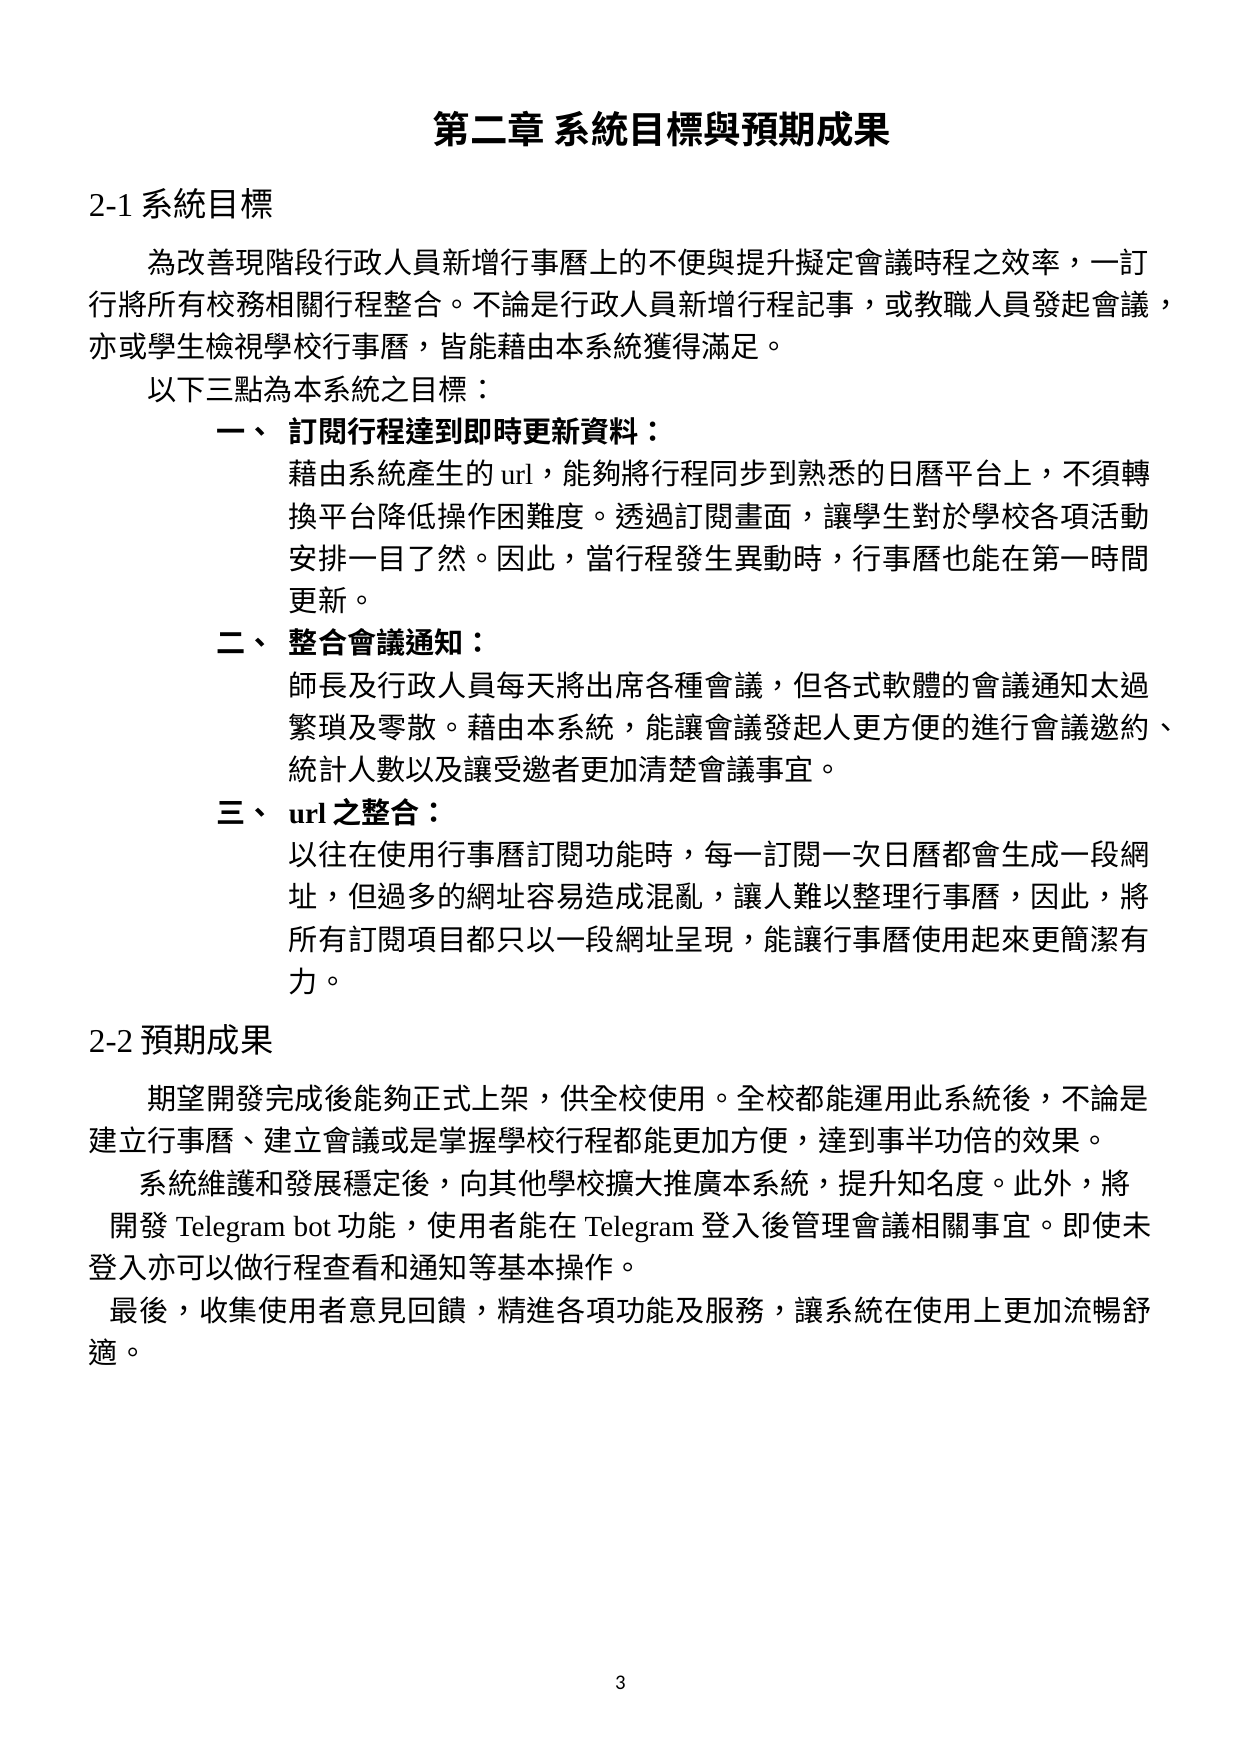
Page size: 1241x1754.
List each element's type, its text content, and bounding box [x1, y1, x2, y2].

text 第二章 系統目標與預期成果 [89, 89, 1152, 164]
text 期望開發完成後能夠正式上架，供全校使用。全校都能運用此系統後，不論是建立行事曆、建立會議或是掌握學校行程都能更加方便，達到事半功倍的效果。 [89, 1076, 1152, 1160]
list 整合會議通知： [216, 620, 1152, 662]
text 2-1系統目標 [89, 164, 1152, 239]
text 為改善現階段行政人員新增行事曆上的不便與提升擬定會議時程之效率，一訂行將所有校務相關行程整合。不論是行政人員新增行程記事，或教職人員發起會議，亦或學生檢視學校行事曆，皆能藉由本系統獲得滿足。 [89, 239, 1152, 366]
text 開發Telegram bot功能，使用者能在Telegram登入後管理會議相關事宜。即使未登入亦可以做行程查看和通知等基本操作。 [89, 1203, 1152, 1287]
list url之整合： [216, 789, 1152, 832]
text 系統維護和發展穩定後，向其他學校擴大推廣本系統，提升知名度。此外，將 [89, 1160, 1152, 1203]
text 最後，收集使用者意見回饋，精進各項功能及服務，讓系統在使用上更加流暢舒適。 [89, 1287, 1152, 1372]
text 2-2預期成果 [89, 1001, 1152, 1076]
text 師長及行政人員每天將出席各種會議，但各式軟體的會議通知太過繁瑣及零散。藉由本系統，能讓會議發起人更方便的進行會議邀約、統計人數以及讓受邀者更加清楚會議事宜。 [289, 662, 1152, 789]
text 藉由系統產生的url，能夠將行程同步到熟悉的日曆平台上，不須轉換平台降低操作困難度。透過訂閱畫面，讓學生對於學校各項活動安排一目了然。因此，當行程發生異動時，行事曆也能在第一時間更新。 [289, 451, 1152, 620]
text 以往在使用行事曆訂閱功能時，每一訂閱一次日曆都會生成一段網址，但過多的網址容易造成混亂，讓人難以整理行事曆，因此，將所有訂閱項目都只以一段網址呈現，能讓行事曆使用起來更簡潔有力。 [289, 832, 1152, 1001]
text 以下三點為本系統之目標： [89, 366, 1152, 409]
list 訂閱行程達到即時更新資料： [216, 409, 1152, 451]
